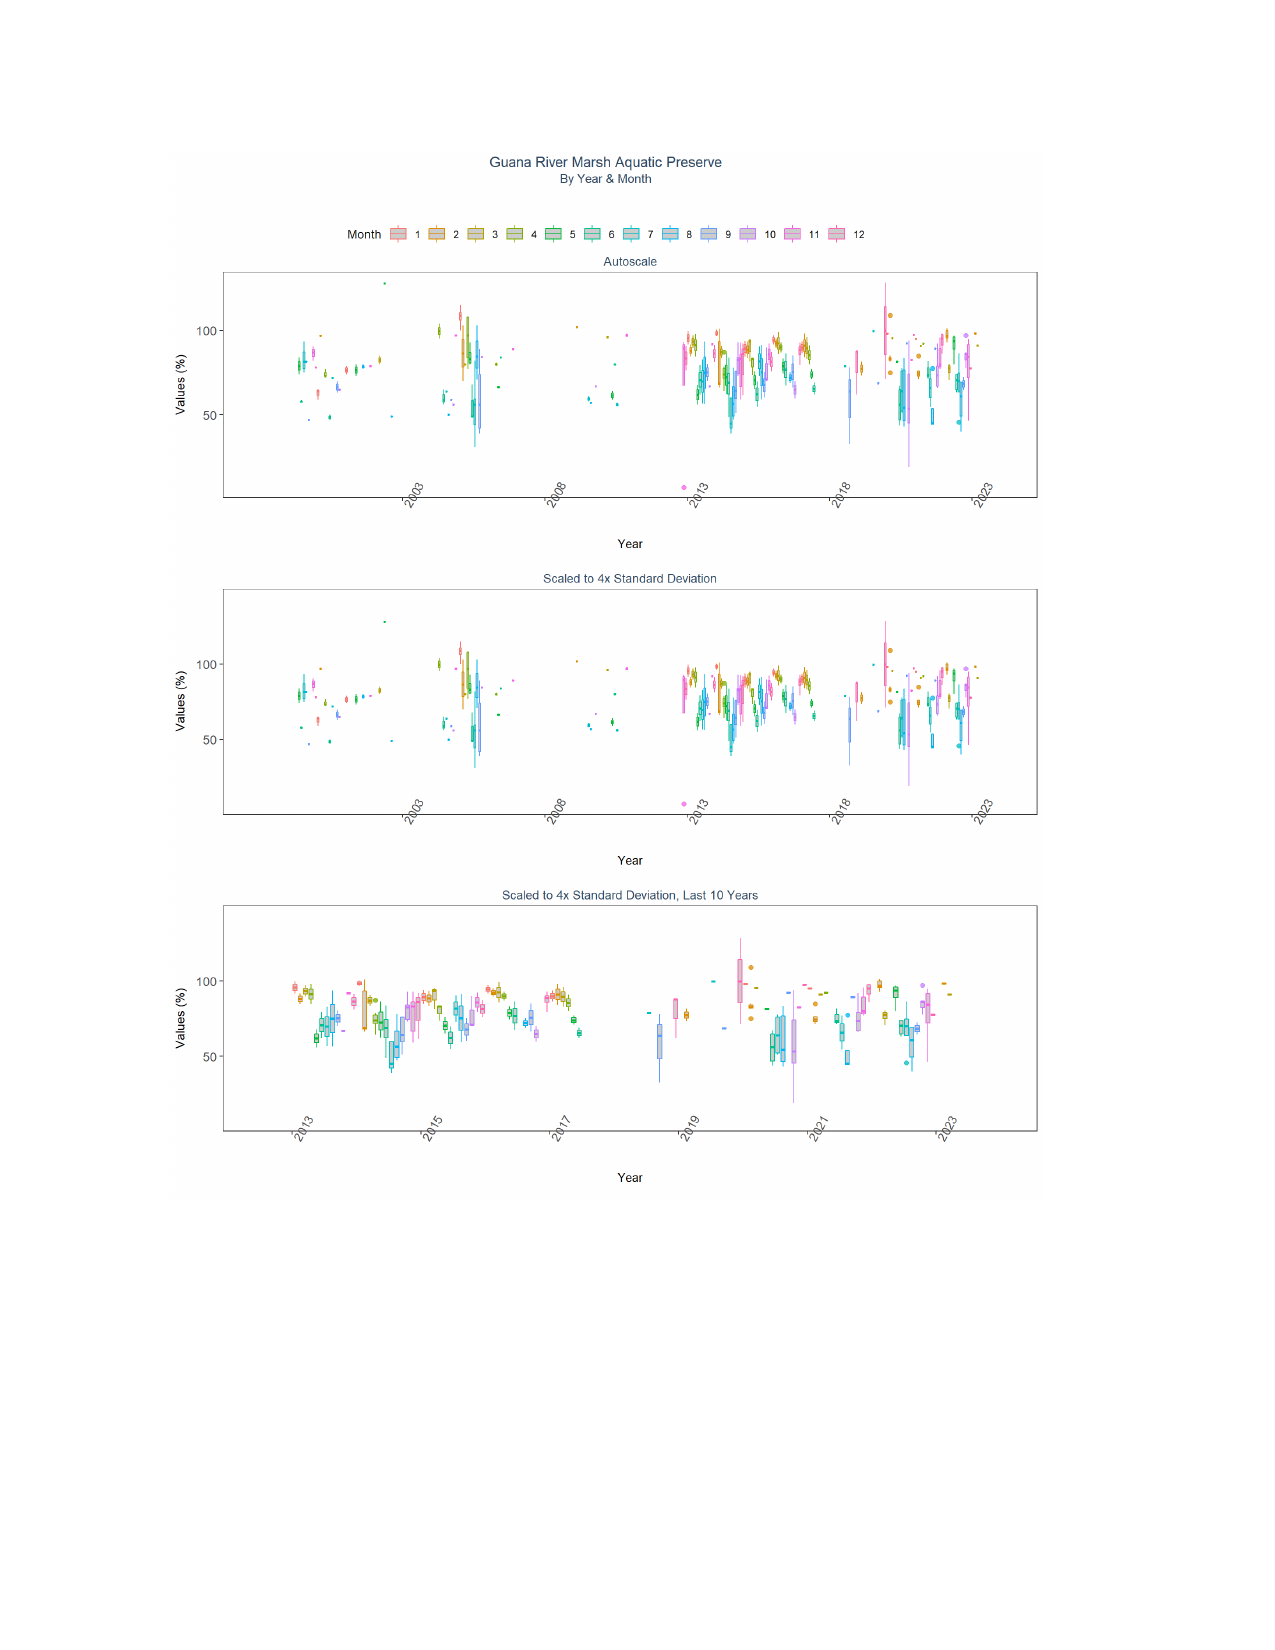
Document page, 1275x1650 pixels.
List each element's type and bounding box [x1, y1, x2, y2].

picture [168, 150, 1044, 1200]
